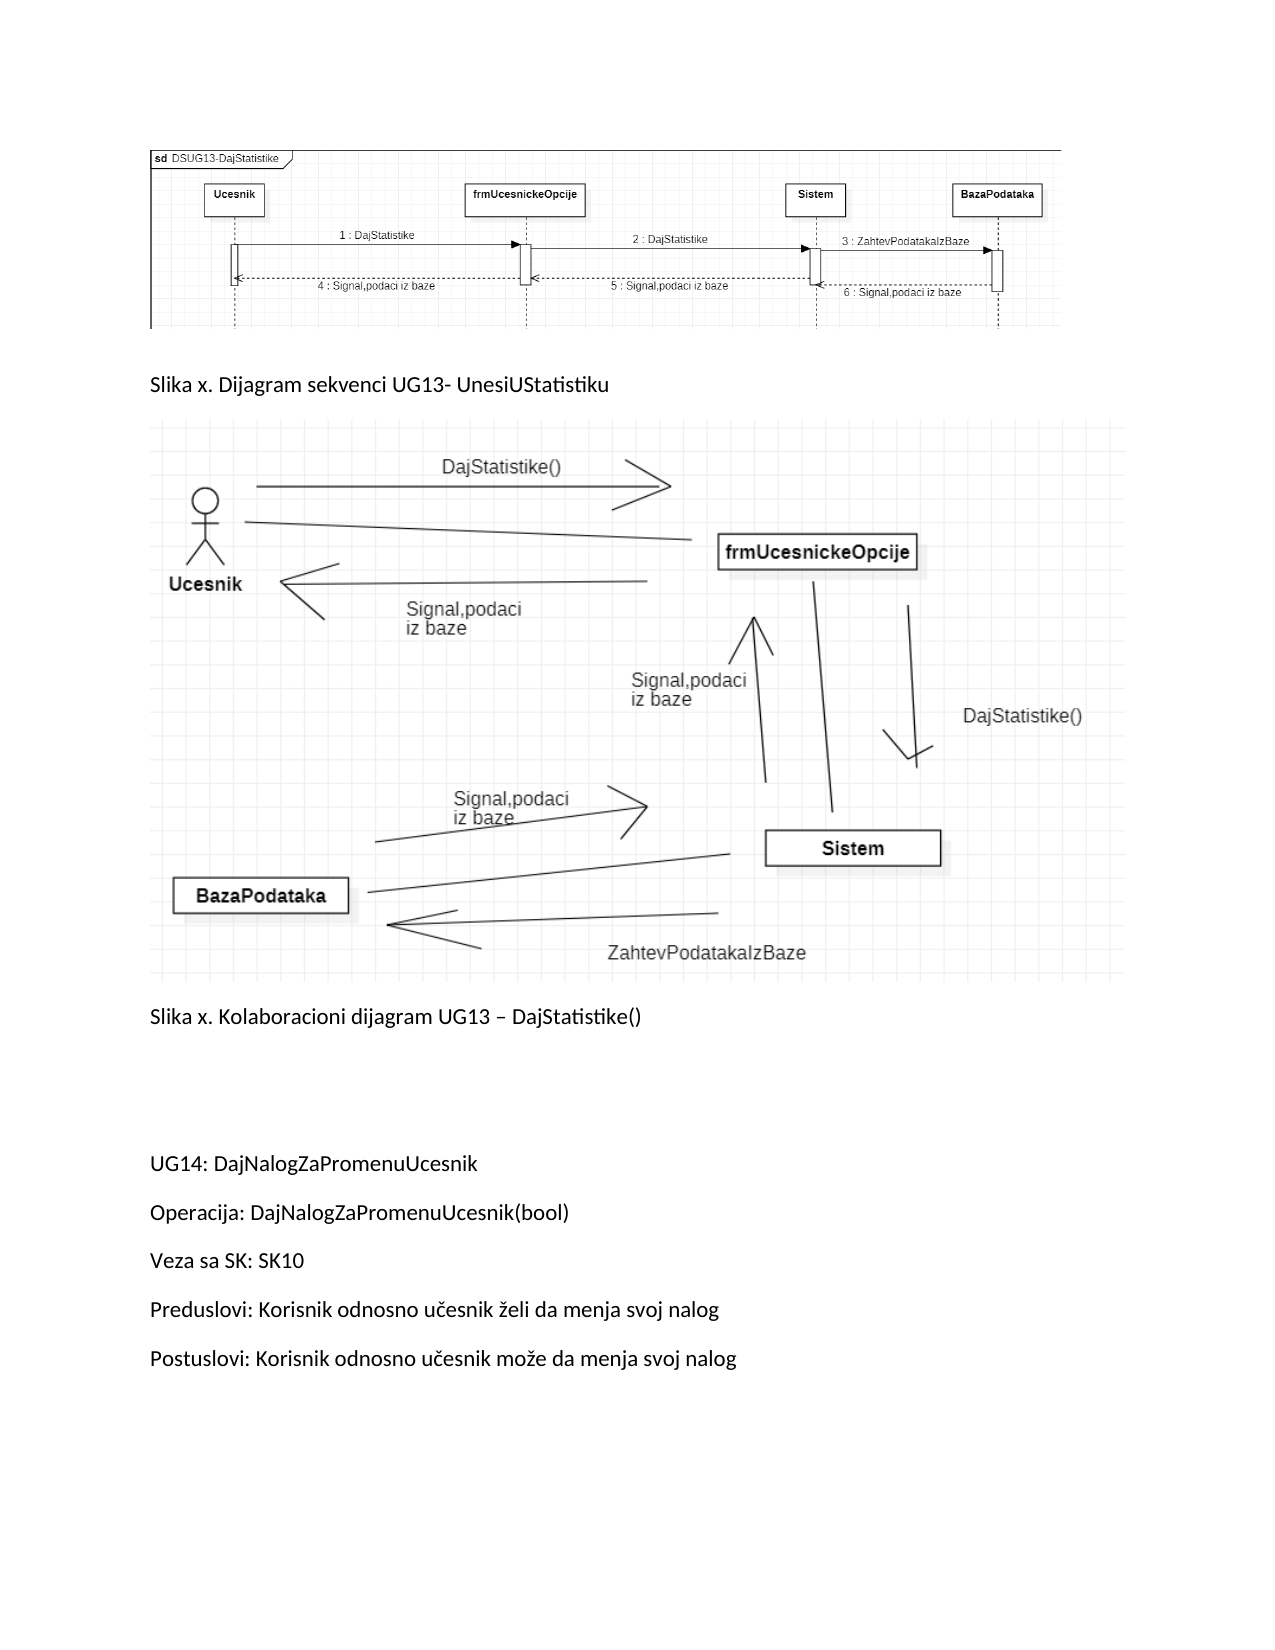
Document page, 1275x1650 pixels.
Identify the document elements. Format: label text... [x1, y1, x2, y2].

text Operacija: DajNalogZaPromenuUcesnik(bool) [150, 1198, 1125, 1226]
text UG14: DajNalogZaPromenuUcesnik [150, 1149, 1125, 1177]
text Veza sa SK: SK10 [150, 1246, 1125, 1274]
text Postuslovi: Korisnik odnosno učesnik može da menja svoj nalog [150, 1344, 1125, 1372]
text Slika x. Dijagram sekvenci UG13- UnesiUStatistiku [150, 370, 1125, 398]
picture [150, 419, 1125, 982]
text Preduslovi: Korisnik odnosno učesnik želi da menja svoj nalog [150, 1295, 1125, 1323]
picture [150, 150, 1062, 329]
text Slika x. Kolaboracioni dijagram UG13 – DajStatistike() [150, 1002, 1125, 1030]
